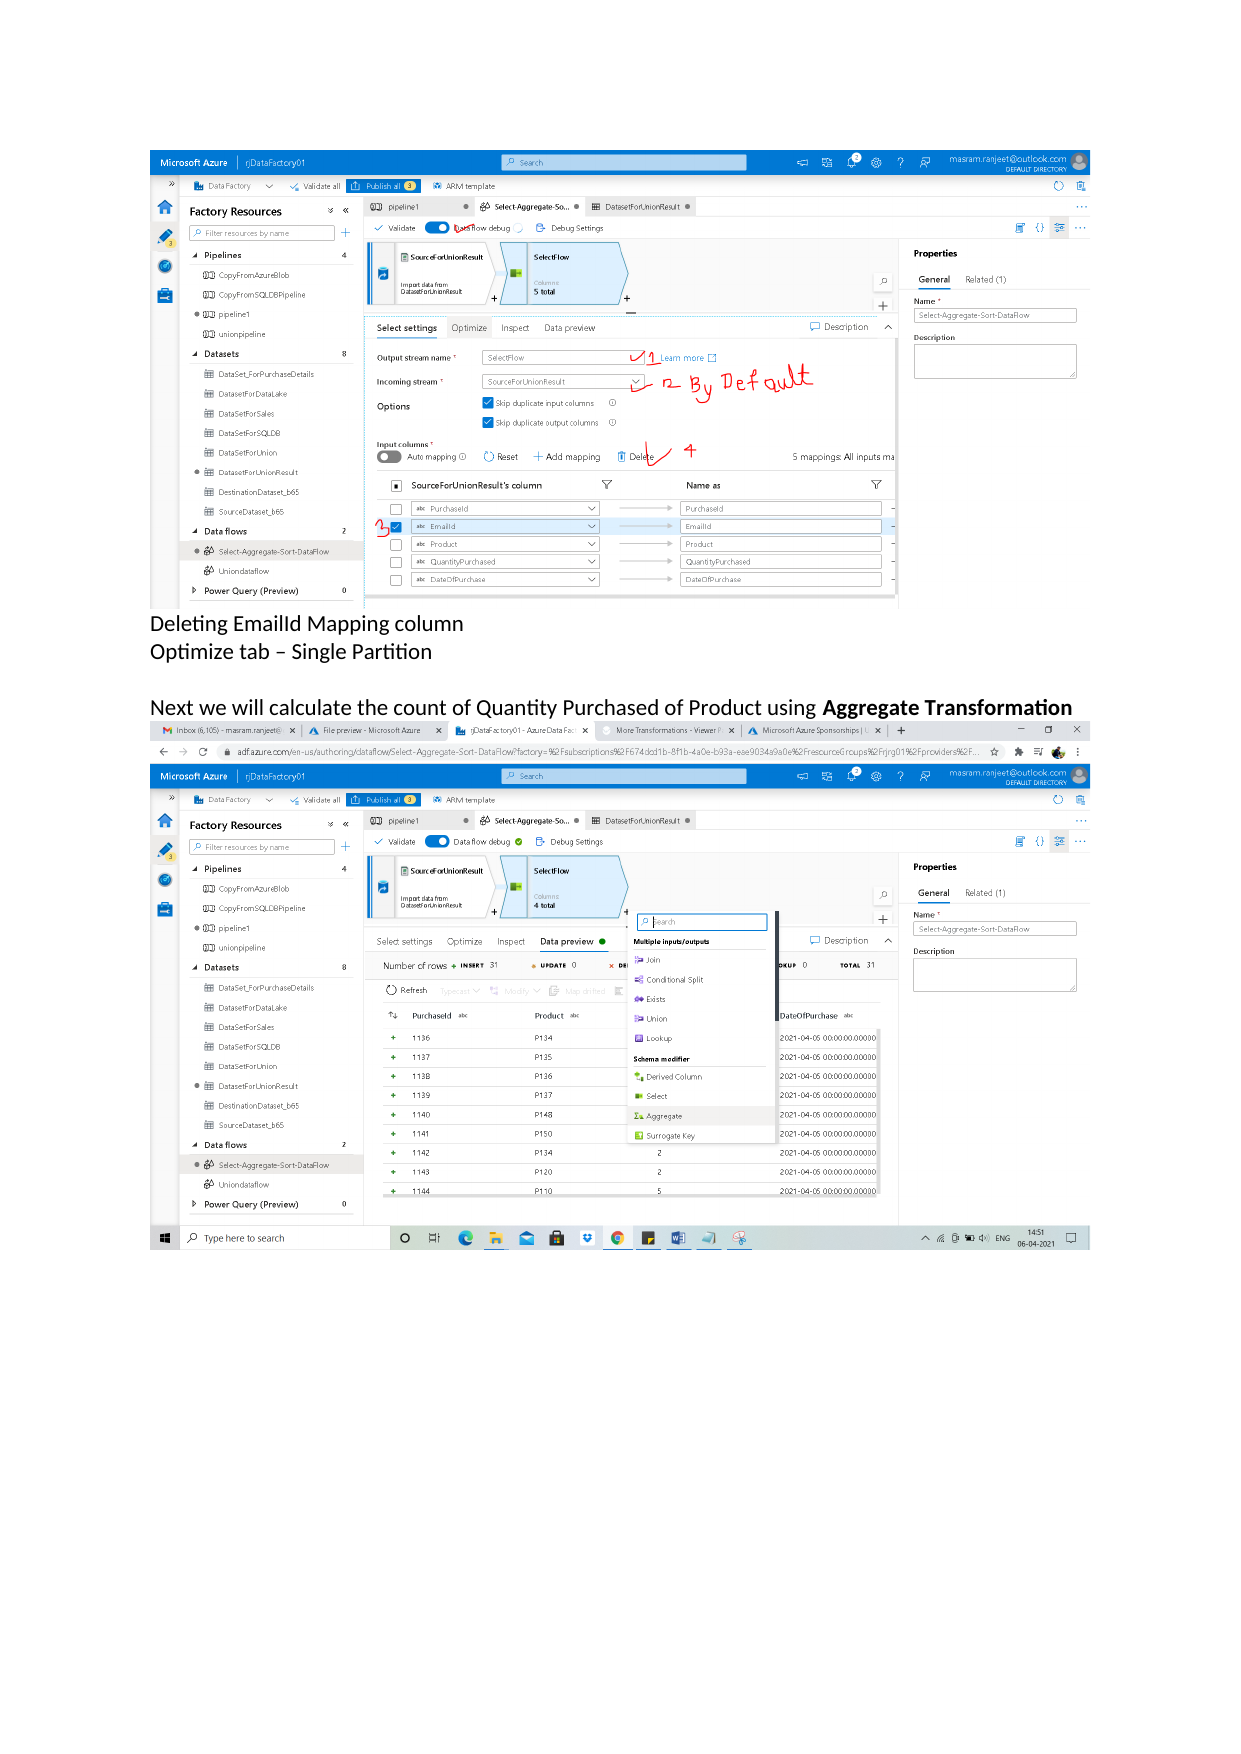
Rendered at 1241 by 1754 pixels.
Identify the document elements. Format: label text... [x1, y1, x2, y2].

picture [150, 150, 1091, 609]
text Deleting EmailId Mapping column [150, 609, 1090, 637]
text Next we will calculate the count of Quantity Purchased of Product using Aggregate Transformation [150, 693, 1090, 721]
text Optimize tab – Single Partition [150, 637, 1090, 665]
picture [150, 721, 1091, 1250]
